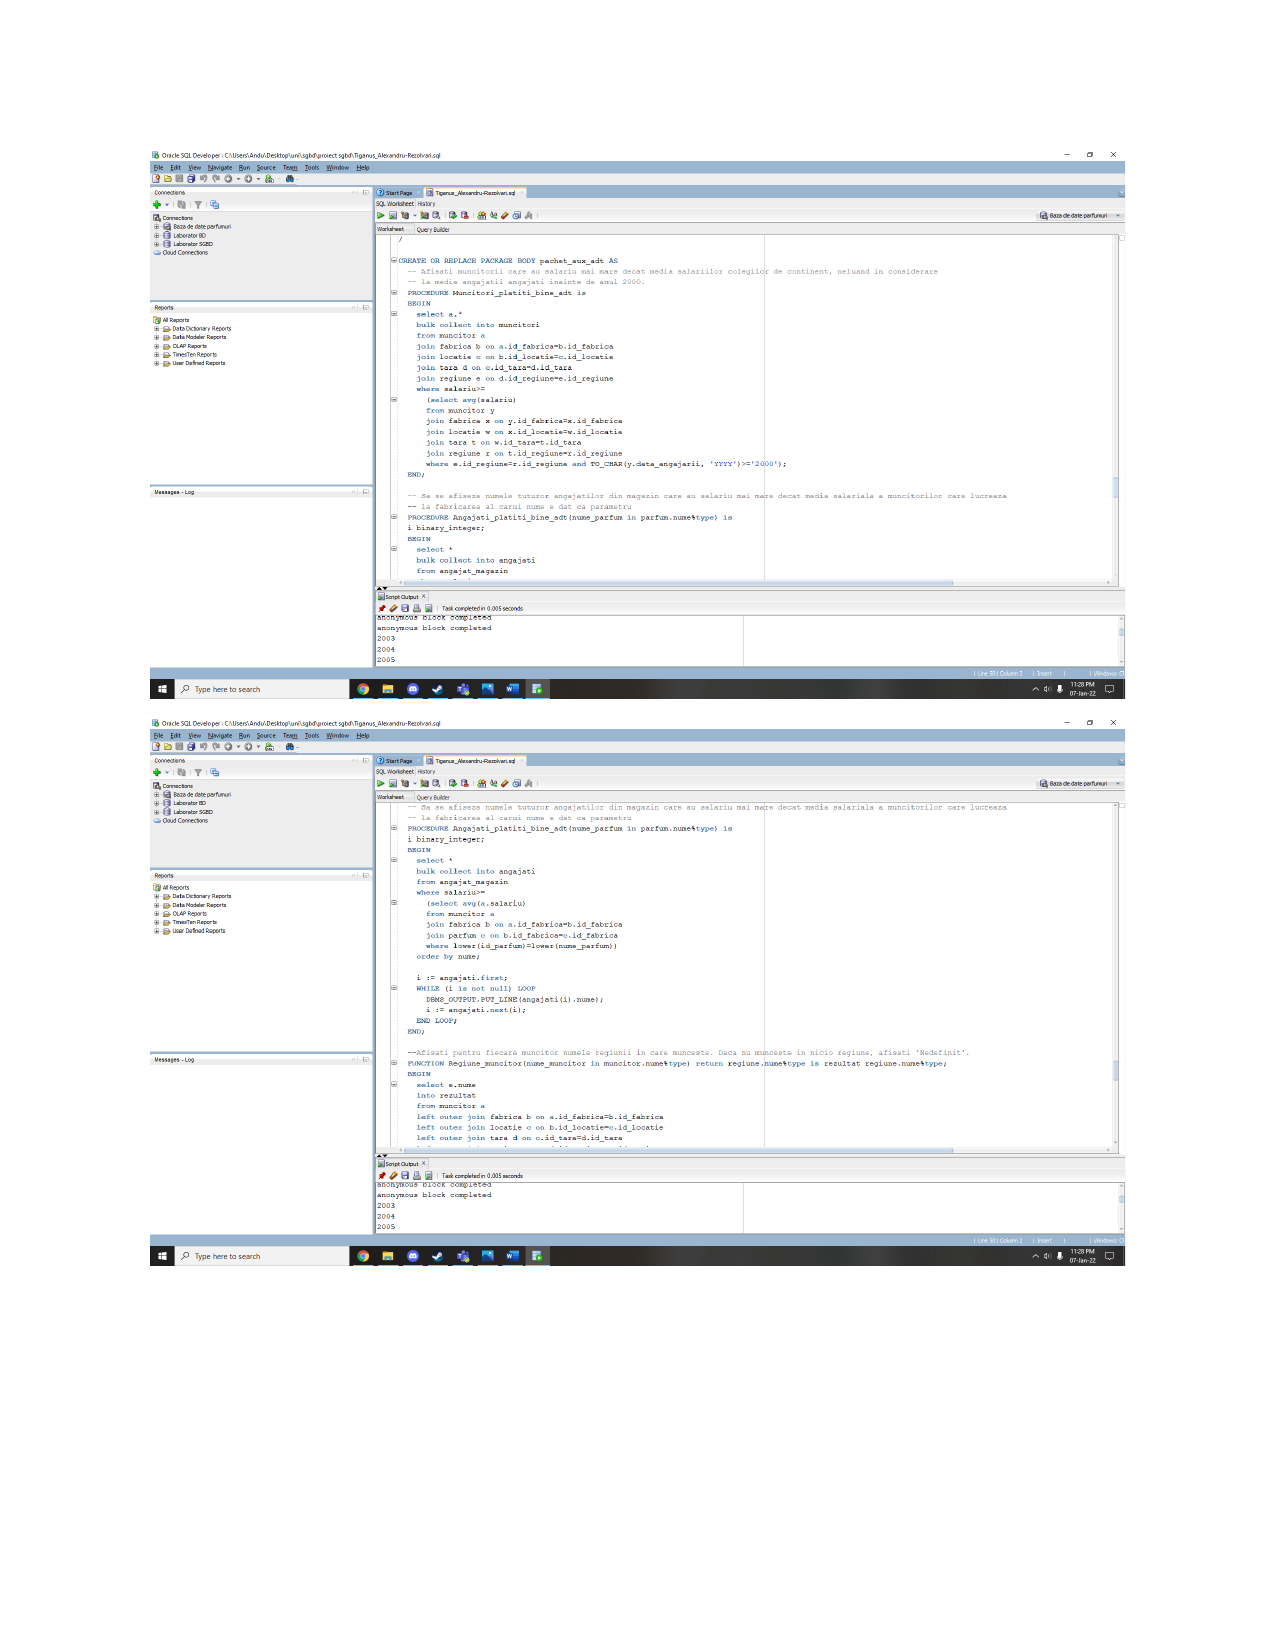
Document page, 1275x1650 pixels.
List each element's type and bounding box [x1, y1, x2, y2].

picture [150, 717, 1125, 1266]
picture [150, 150, 1125, 699]
